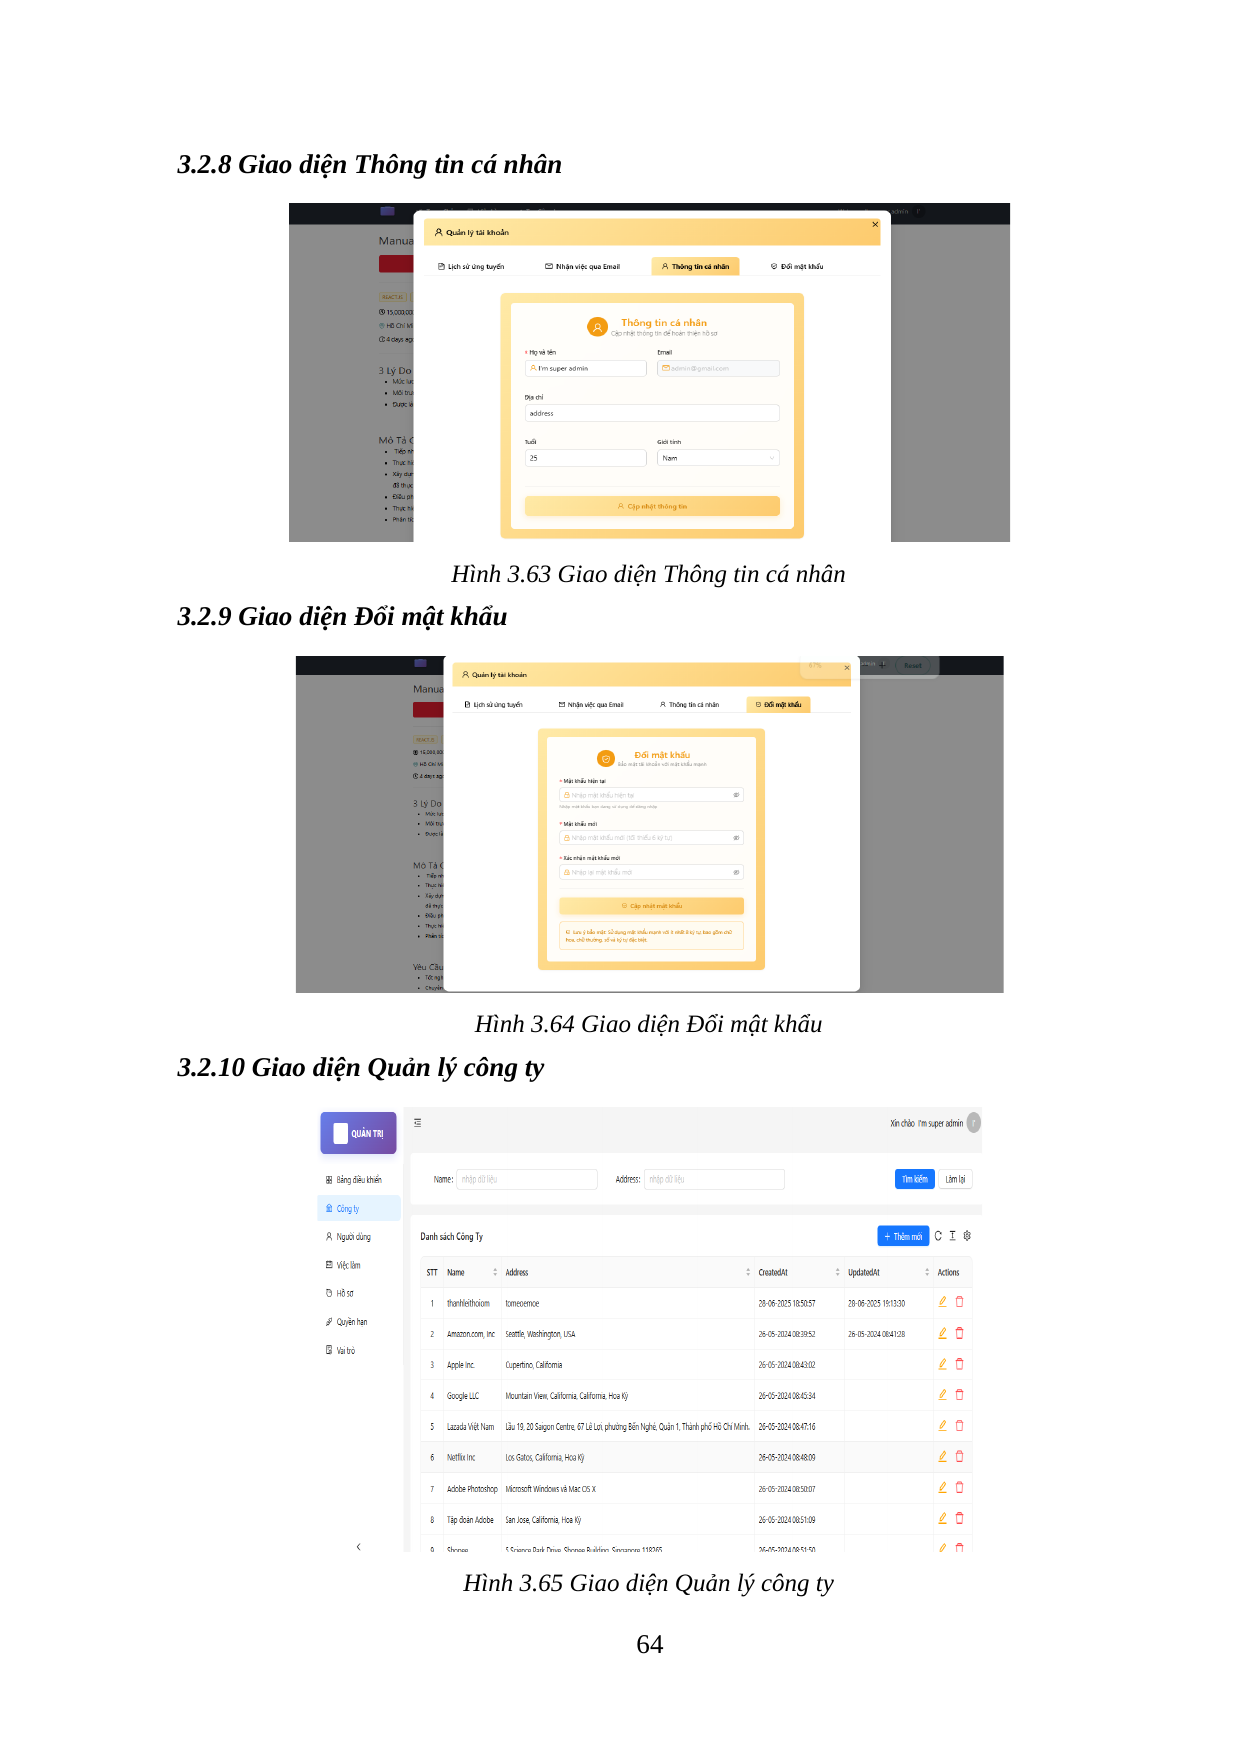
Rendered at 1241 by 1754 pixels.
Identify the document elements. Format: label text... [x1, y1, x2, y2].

picture [289, 203, 1011, 542]
subtitle 3.2.10 Giao diện Quản lý công ty [177, 1051, 1122, 1082]
picture [317, 1107, 983, 1552]
picture [295, 656, 1004, 993]
subtitle 3.2.9 Giao diện Đổi mật khẩu [177, 600, 1122, 632]
subtitle 3.2.8 Giao diện Thông tin cá nhân [177, 148, 1122, 179]
